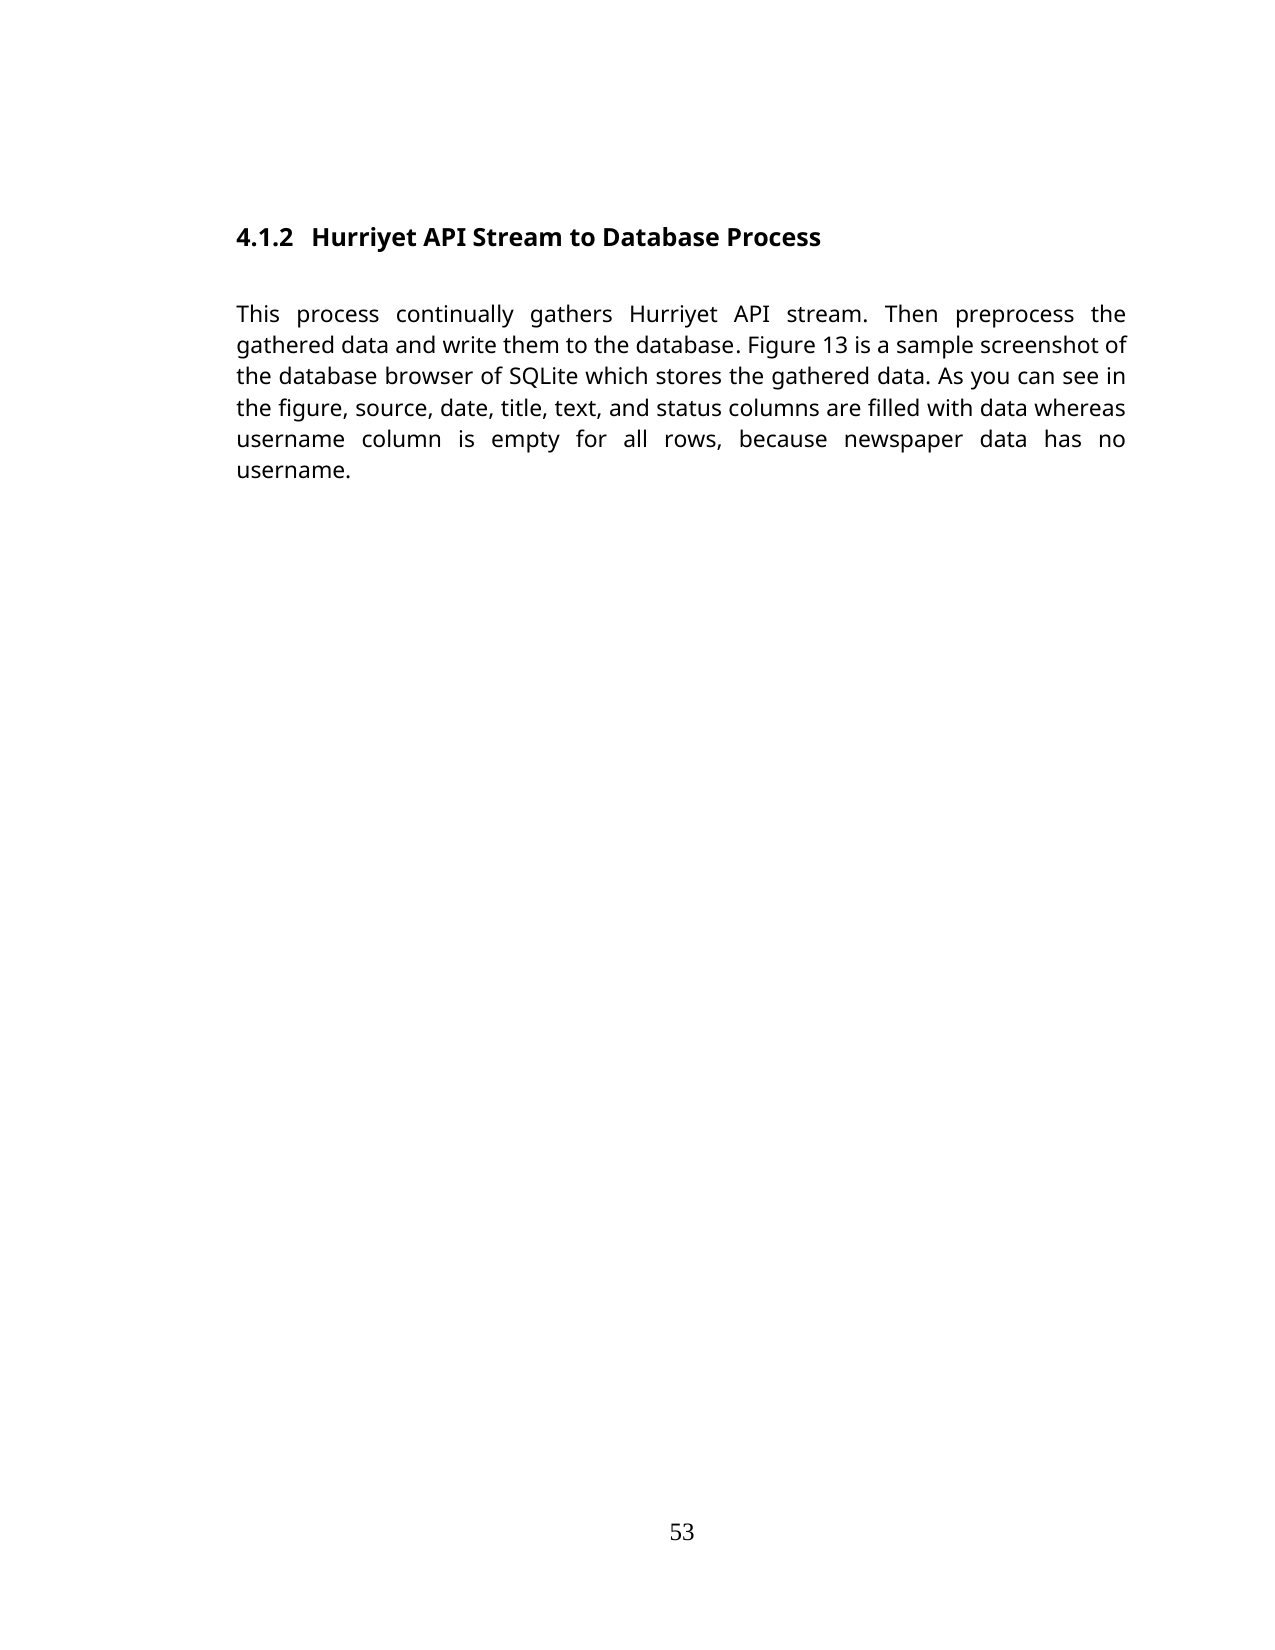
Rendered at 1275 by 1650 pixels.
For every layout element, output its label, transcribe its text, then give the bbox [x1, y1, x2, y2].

subtitle Hurriyet API Stream to Database Process [236, 219, 1127, 253]
text This process continually gathers Hurriyet API stream. Then preprocess the gathered data and write them to the database. Figure 13 is a sample screenshot of the database browser of SQLite which stores the gathered data. As you can see in the figure, source, date, title, text, and status columns are filled with data whereas username column is empty for all rows, because newspaper data has no username. [236, 298, 1127, 485]
